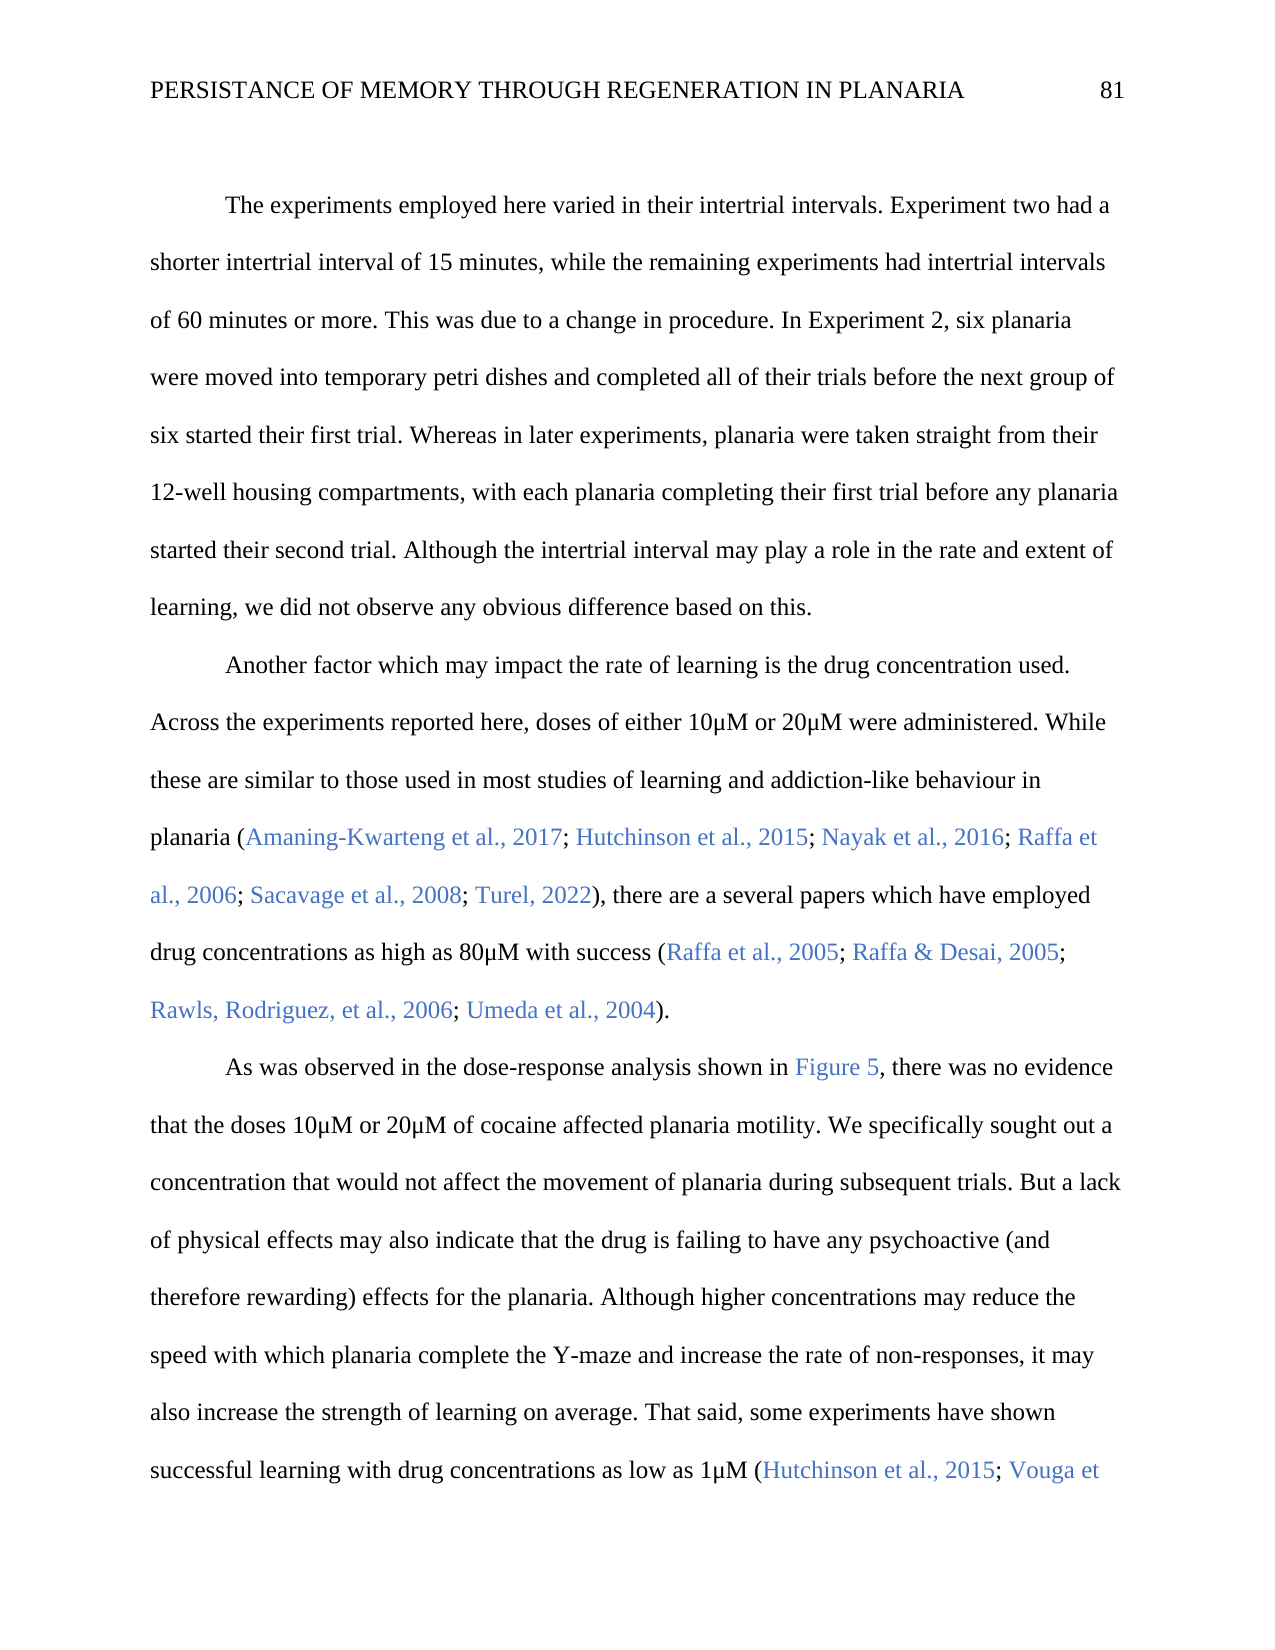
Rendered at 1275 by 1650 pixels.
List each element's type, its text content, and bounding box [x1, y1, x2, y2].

text The experiments employed here varied in their intertrial intervals. Experiment two had a shorter intertrial interval of 15 minutes, while the remaining experiments had intertrial intervals of 60 minutes or more. This was due to a change in procedure. In Experiment 2, six planaria were moved into temporary petri dishes and completed all of their trials before the next group of six started their first trial. Whereas in later experiments, planaria were taken straight from their 12-well housing compartments, with each planaria completing their first trial before any planaria started their second trial. Although the intertrial interval may play a role in the rate and extent of learning, we did not observe any obvious difference based on this. [150, 190, 1125, 621]
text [150, 1052, 1125, 1484]
text Another factor which may impact the rate of learning is the drug concentration used. Across the experiments reported here, doses of either 10μM or 20μM were administered. While these are similar to those used in most studies of learning and addiction-like behaviour in planaria (Amaning-Kwarteng et al., 2017; Hutchinson et al., 2015; Nayak et al., 2016; Raffa et al., 2006; Sacavage et al., 2008; Turel, 2022), there are a several papers which have employed drug concentrations as high as 80μM with success (Raffa et al., 2005; Raffa & Desai, 2005; Rawls, Rodriguez, et al., 2006; Umeda et al., 2004). [150, 650, 1125, 1024]
